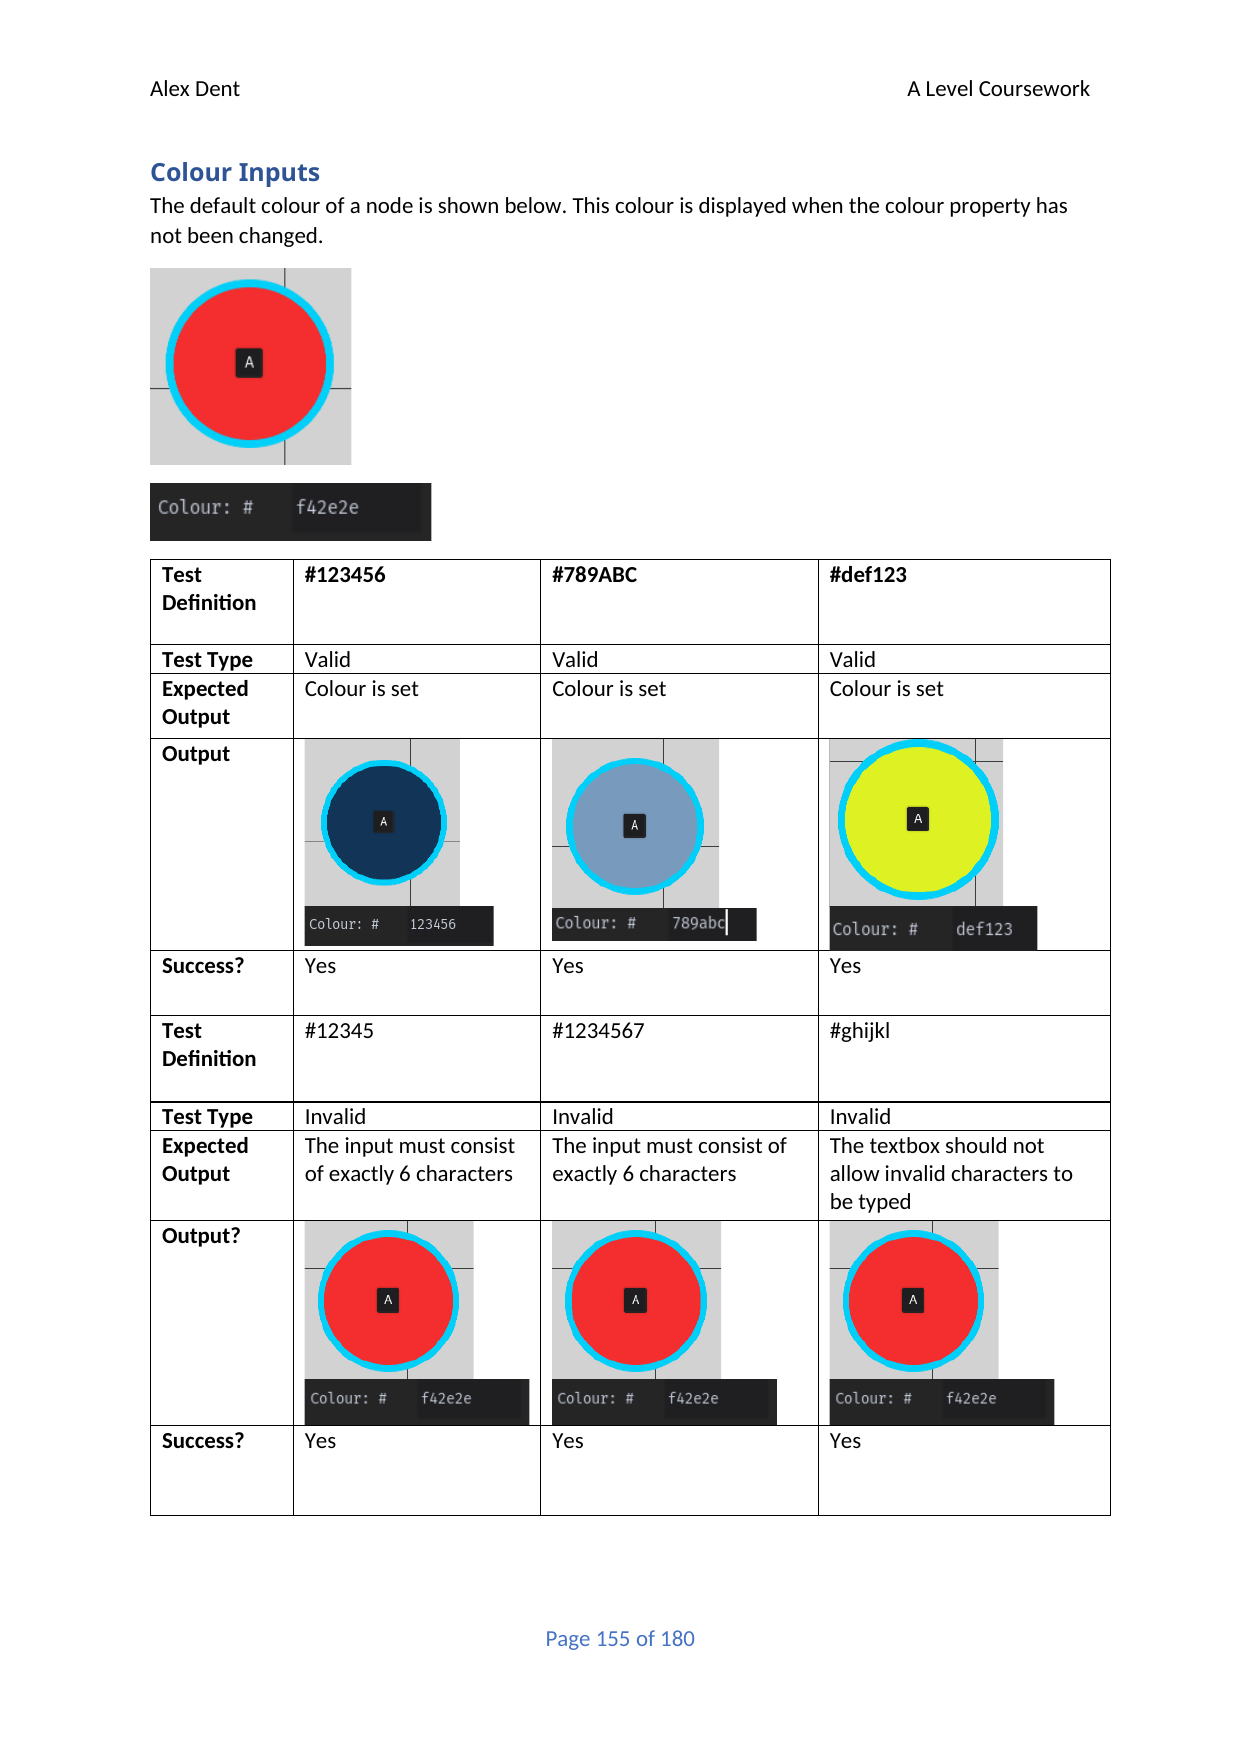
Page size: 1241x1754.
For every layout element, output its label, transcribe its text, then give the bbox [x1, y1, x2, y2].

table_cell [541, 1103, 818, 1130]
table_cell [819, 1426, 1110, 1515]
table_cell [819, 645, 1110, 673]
picture [829, 1221, 1055, 1425]
picture [150, 483, 432, 541]
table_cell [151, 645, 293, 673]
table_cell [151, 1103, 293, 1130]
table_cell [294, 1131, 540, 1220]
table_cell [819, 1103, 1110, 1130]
picture [829, 739, 1038, 951]
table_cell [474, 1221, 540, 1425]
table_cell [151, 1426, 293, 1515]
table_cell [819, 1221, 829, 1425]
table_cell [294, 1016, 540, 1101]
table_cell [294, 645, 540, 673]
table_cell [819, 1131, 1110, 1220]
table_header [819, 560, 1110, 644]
picture [304, 739, 494, 946]
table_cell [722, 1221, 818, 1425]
subtitle Colour Inputs [150, 154, 1090, 188]
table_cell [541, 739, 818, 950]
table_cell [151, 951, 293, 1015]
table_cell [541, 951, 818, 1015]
picture [304, 1221, 530, 1425]
text The default colour of a node is shown below. This colour is displayed when the colour property has not been changed. [150, 191, 1090, 249]
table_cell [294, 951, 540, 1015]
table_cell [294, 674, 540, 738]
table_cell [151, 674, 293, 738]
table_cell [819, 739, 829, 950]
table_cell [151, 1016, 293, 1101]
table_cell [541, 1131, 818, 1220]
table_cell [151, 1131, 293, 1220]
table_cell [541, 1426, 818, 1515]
picture [552, 739, 757, 941]
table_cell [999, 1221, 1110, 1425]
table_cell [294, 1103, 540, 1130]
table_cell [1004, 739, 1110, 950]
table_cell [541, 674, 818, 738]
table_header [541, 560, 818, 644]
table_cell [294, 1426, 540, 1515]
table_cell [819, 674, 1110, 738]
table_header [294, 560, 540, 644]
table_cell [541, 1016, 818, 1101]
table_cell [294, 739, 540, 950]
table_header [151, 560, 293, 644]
picture [150, 268, 352, 465]
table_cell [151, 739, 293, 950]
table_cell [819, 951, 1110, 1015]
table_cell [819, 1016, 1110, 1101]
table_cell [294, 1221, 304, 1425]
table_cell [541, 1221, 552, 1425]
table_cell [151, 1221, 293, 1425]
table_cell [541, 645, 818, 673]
picture [552, 1221, 777, 1425]
